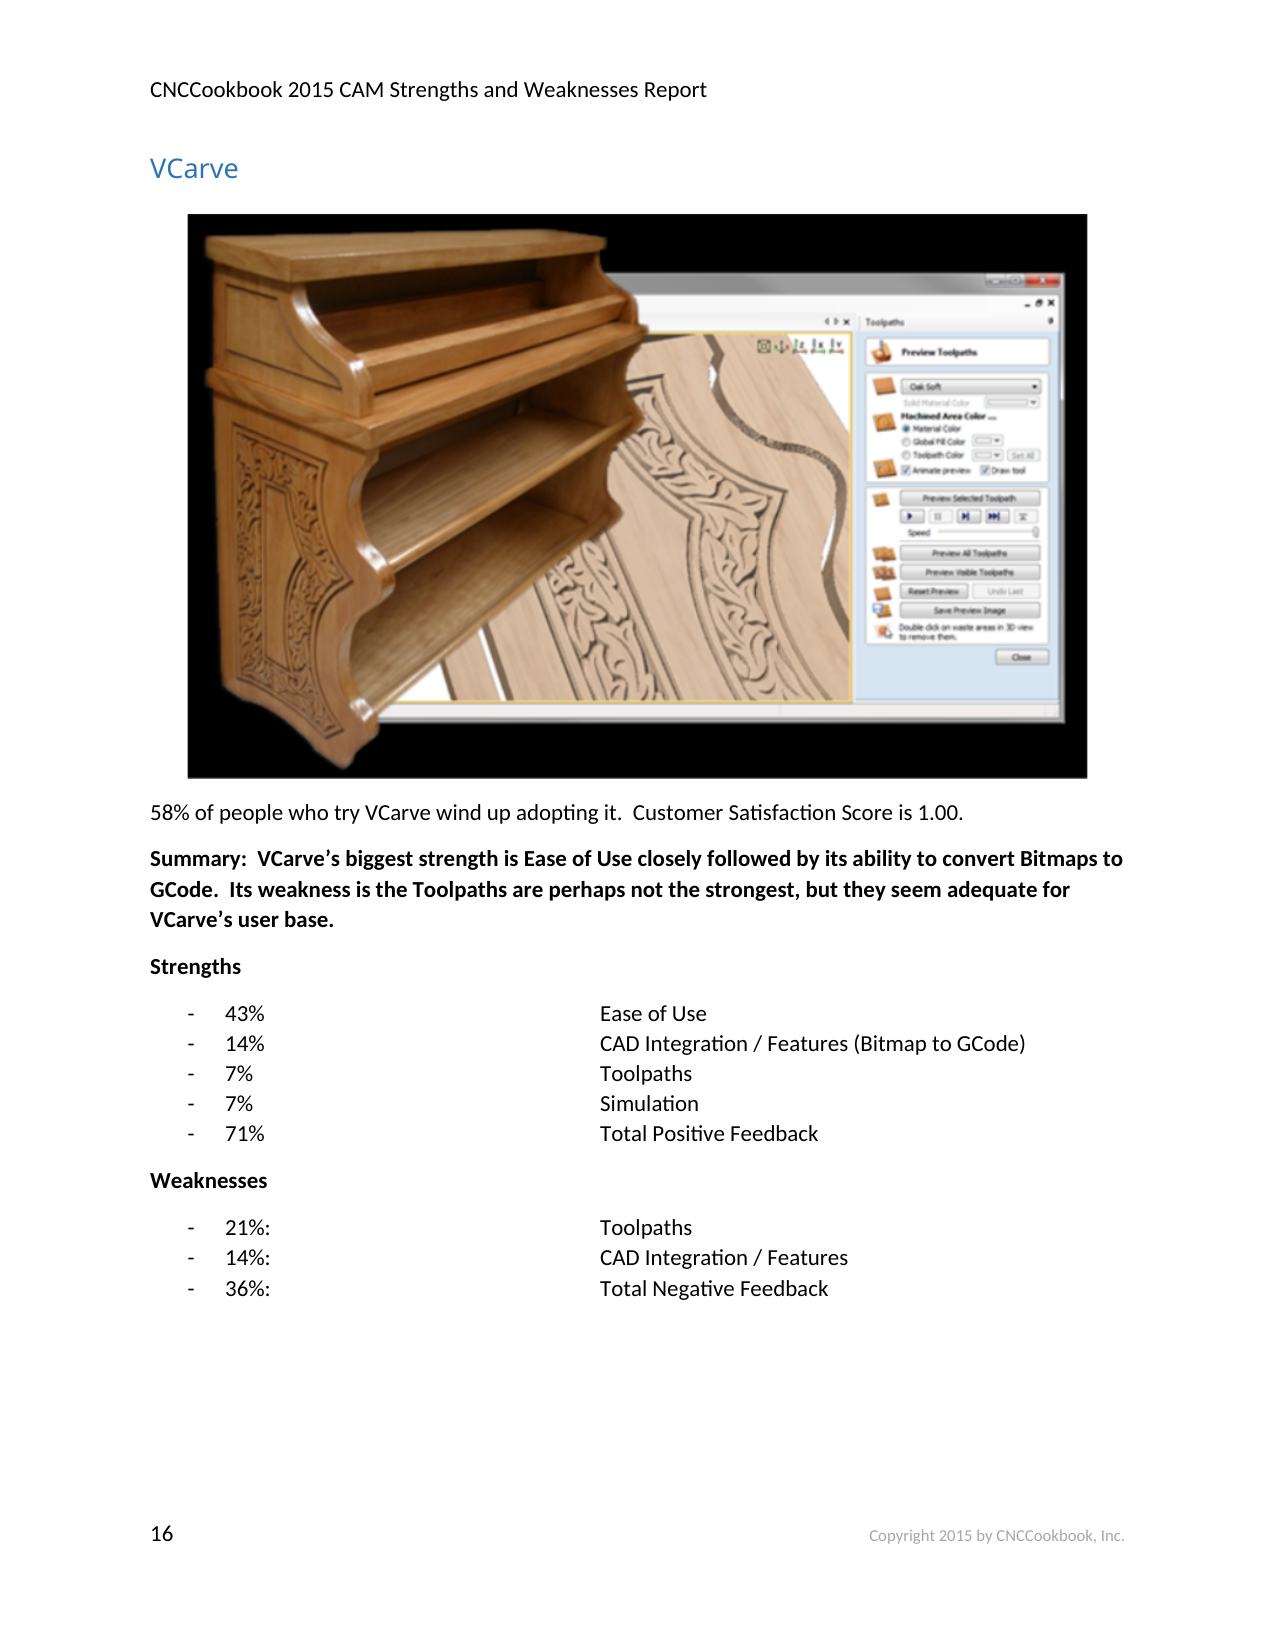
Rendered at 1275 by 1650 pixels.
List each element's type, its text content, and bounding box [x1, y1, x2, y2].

text Weaknesses [150, 1166, 1125, 1194]
list 7% Simulation [187, 1089, 1125, 1117]
list 14%: CAD Integration / Features [187, 1243, 1125, 1272]
subtitle VCarve [150, 150, 1125, 187]
list 7% Toolpaths [187, 1059, 1125, 1087]
text 58% of people who try VCarve wind up adopting it. Customer Satisfaction Score is 1.00. [150, 798, 1125, 826]
list 21%: Toolpaths [187, 1213, 1125, 1241]
list 43% Ease of Use [187, 999, 1125, 1027]
list 71% Total Positive Feedback [187, 1119, 1125, 1148]
list 36%: Total Negative Feedback [187, 1274, 1125, 1302]
text Summary: VCarve’s biggest strength is Ease of Use closely followed by its ability to convert Bitmaps to GCode. Its weakness is the Toolpaths are perhaps not the strongest, but they seem adequate for VCarve’s user base. [150, 844, 1125, 933]
list 14% CAD Integration / Features (Bitmap to GCode) [187, 1029, 1125, 1057]
text Strengths [150, 952, 1125, 980]
